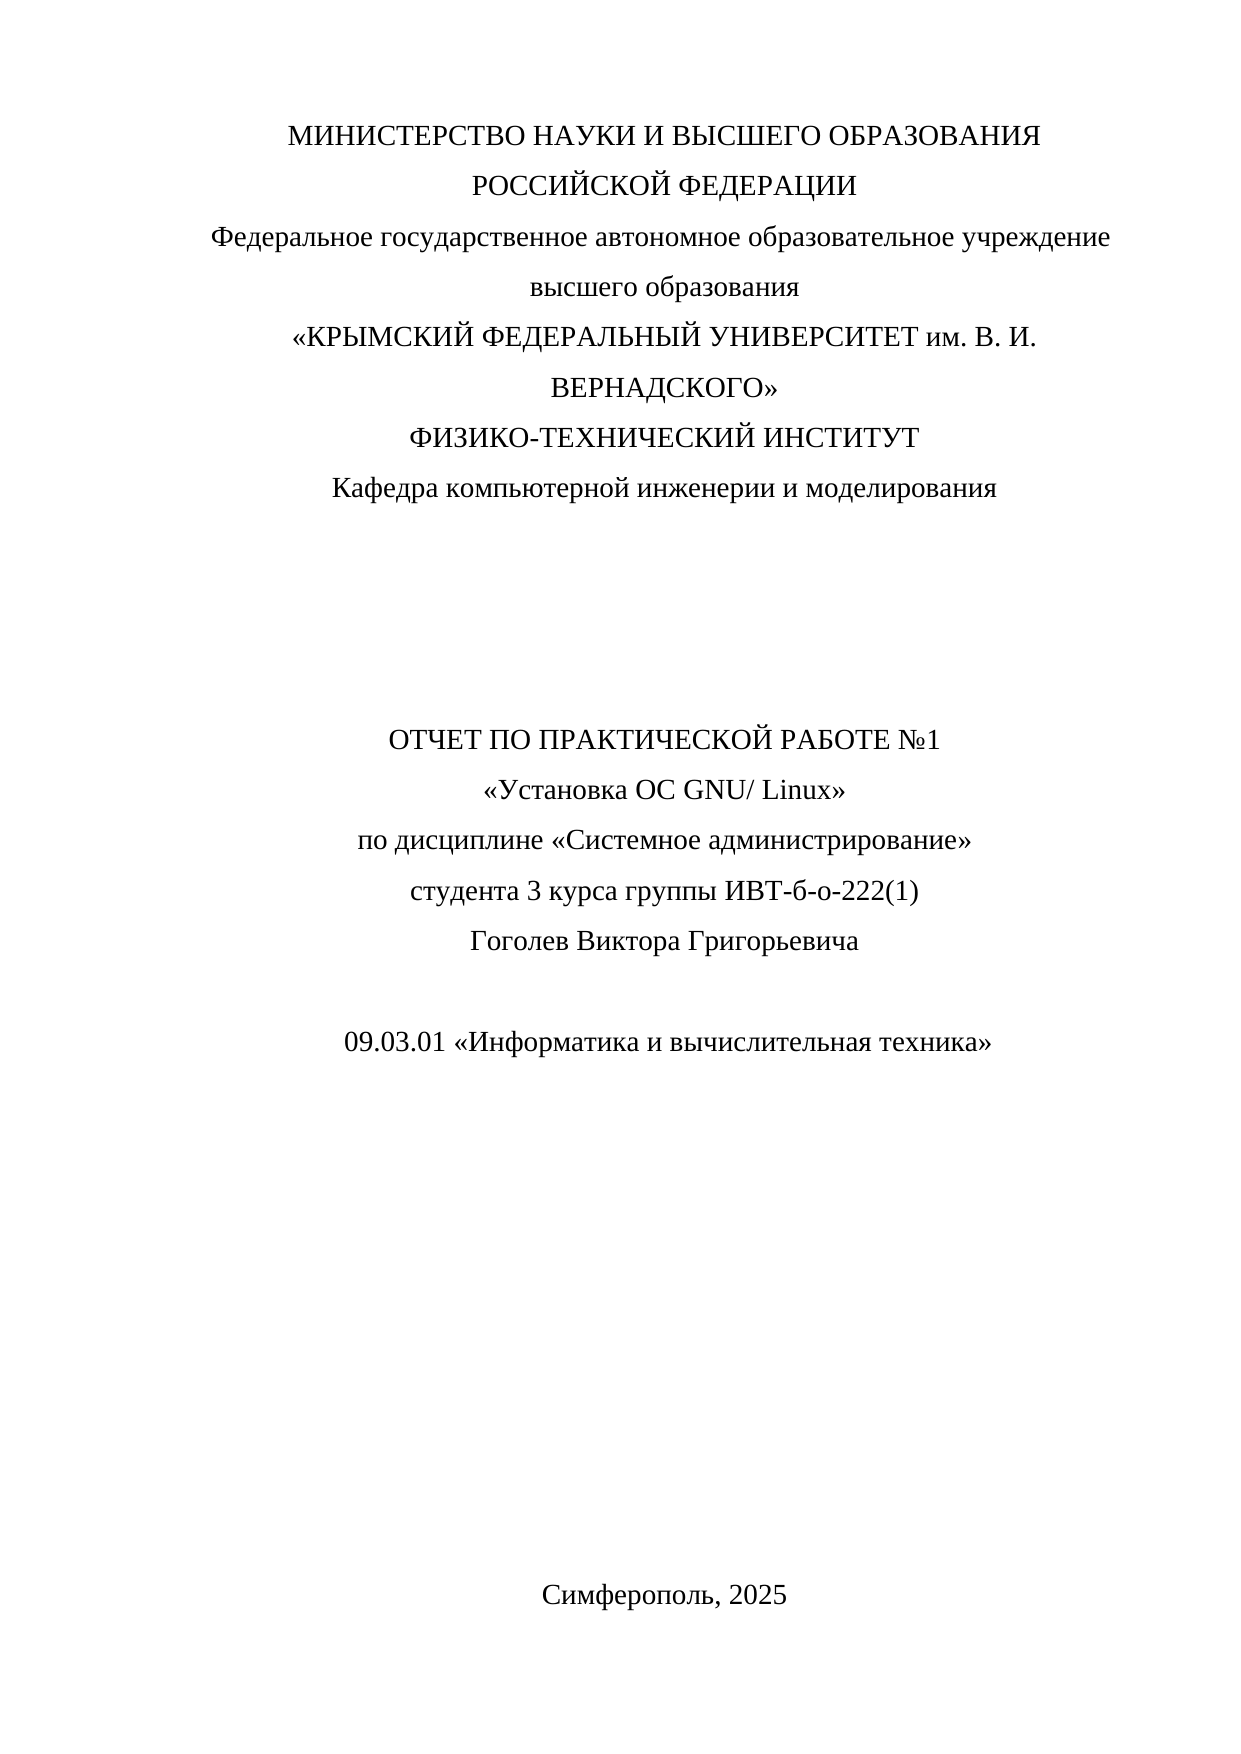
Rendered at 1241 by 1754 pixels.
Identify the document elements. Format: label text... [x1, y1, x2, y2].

text 09.03.01 «Информатика и вычислительная техника» [177, 1024, 1152, 1057]
text ФИЗИКО-ТЕХНИЧЕСКИЙ ИНСТИТУТ [177, 420, 1152, 453]
text Симферополь, 2025 [177, 1577, 1152, 1611]
text по дисциплине «Системное администрирование» [177, 822, 1152, 856]
text ОТЧЕТ ПО ПРАКТИЧЕСКОЙ РАБОТЕ №1 [177, 722, 1152, 755]
text МИНИСТЕРСТВО НАУКИ И ВЫСШЕГО ОБРАЗОВАНИЯ РОССИЙСКОЙ ФЕДЕРАЦИИ [177, 118, 1152, 202]
text Кафедра компьютерной инженерии и моделирования [177, 470, 1152, 504]
text «Установка ОС GNU/ Linux» [177, 772, 1152, 806]
text Гоголев Виктора Григорьевича [177, 923, 1152, 957]
text Федеральное государственное автономное образовательное учреждение высшего образования [177, 219, 1152, 303]
text «КРЫМСКИЙ ФЕДЕРАЛЬНЫЙ УНИВЕРСИТЕТ им. В. И. ВЕРНАДСКОГО» [177, 319, 1152, 403]
text студента 3 курса группы ИВТ-б-о-222(1) [177, 873, 1152, 906]
